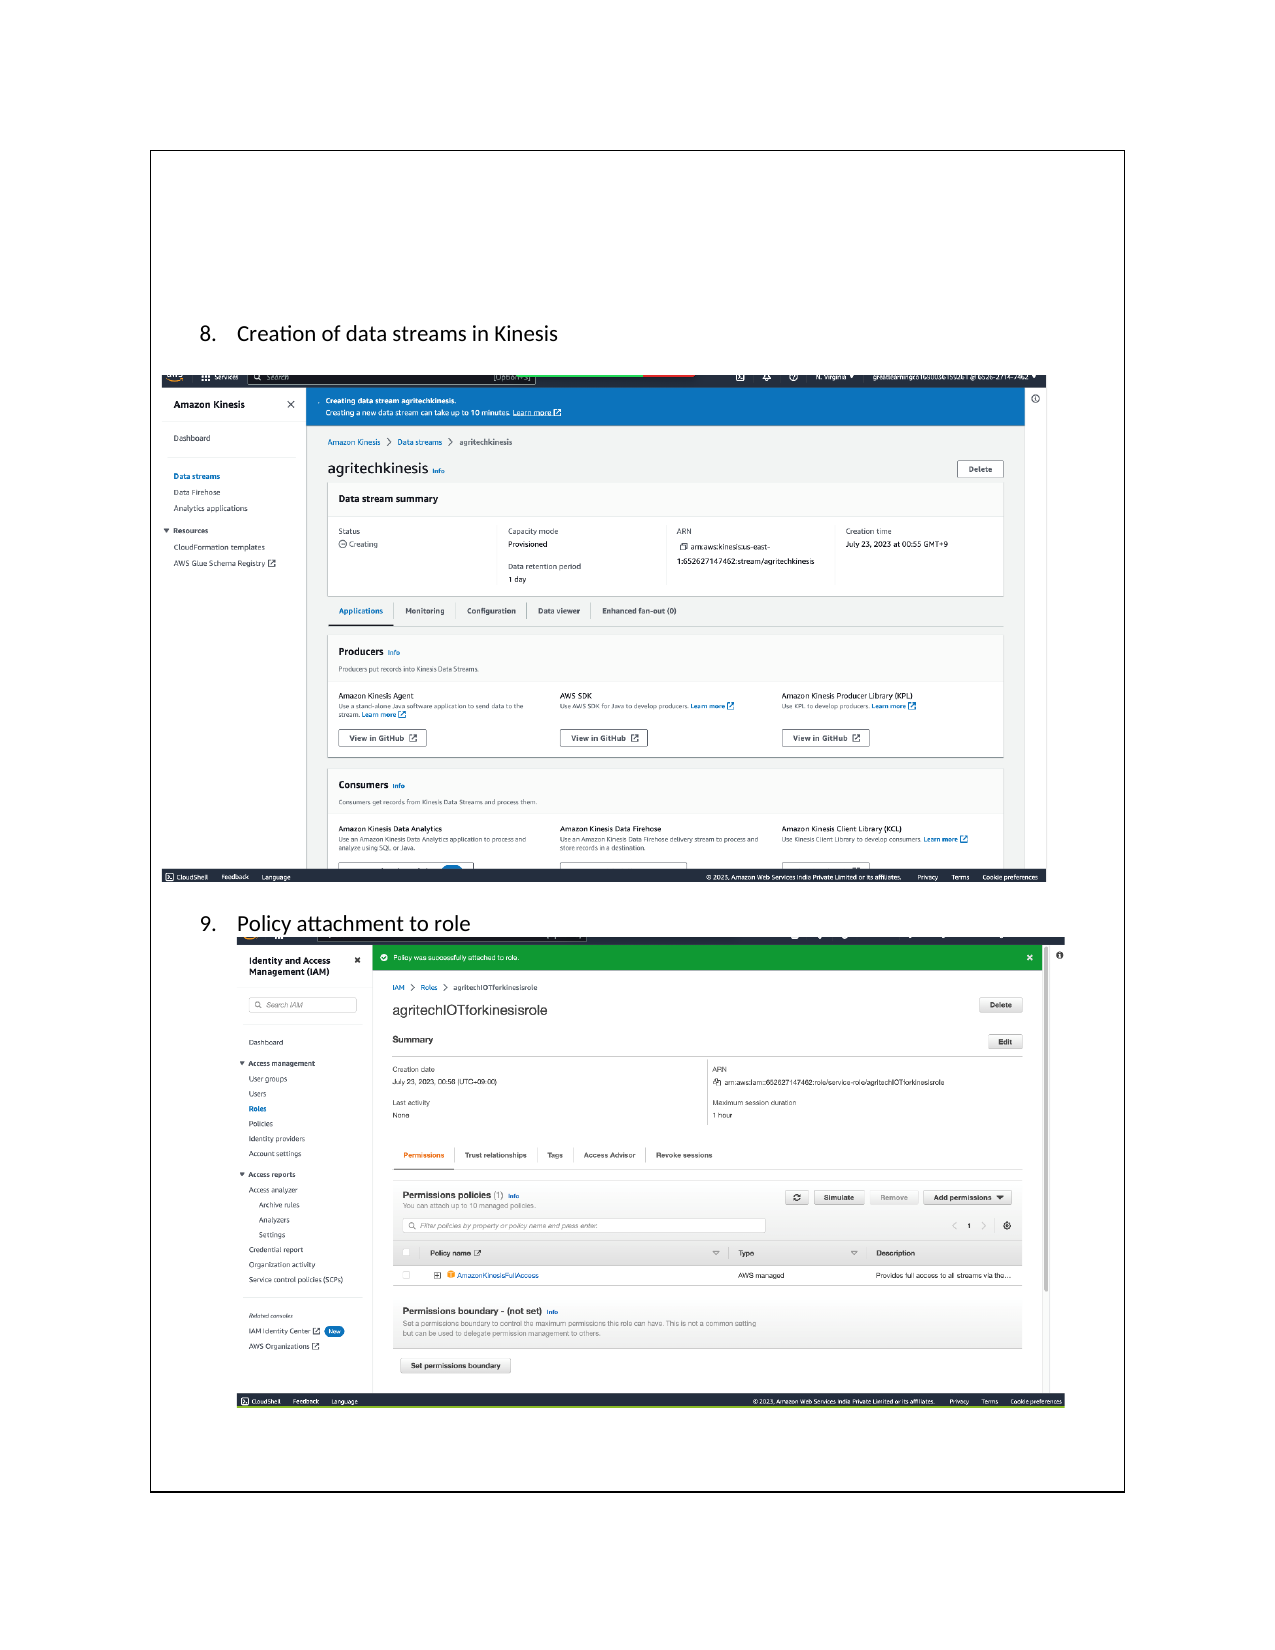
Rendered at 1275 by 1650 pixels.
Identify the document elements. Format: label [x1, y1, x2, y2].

picture [161, 375, 1048, 882]
picture [236, 937, 1065, 1408]
table_header [151, 151, 1124, 1491]
